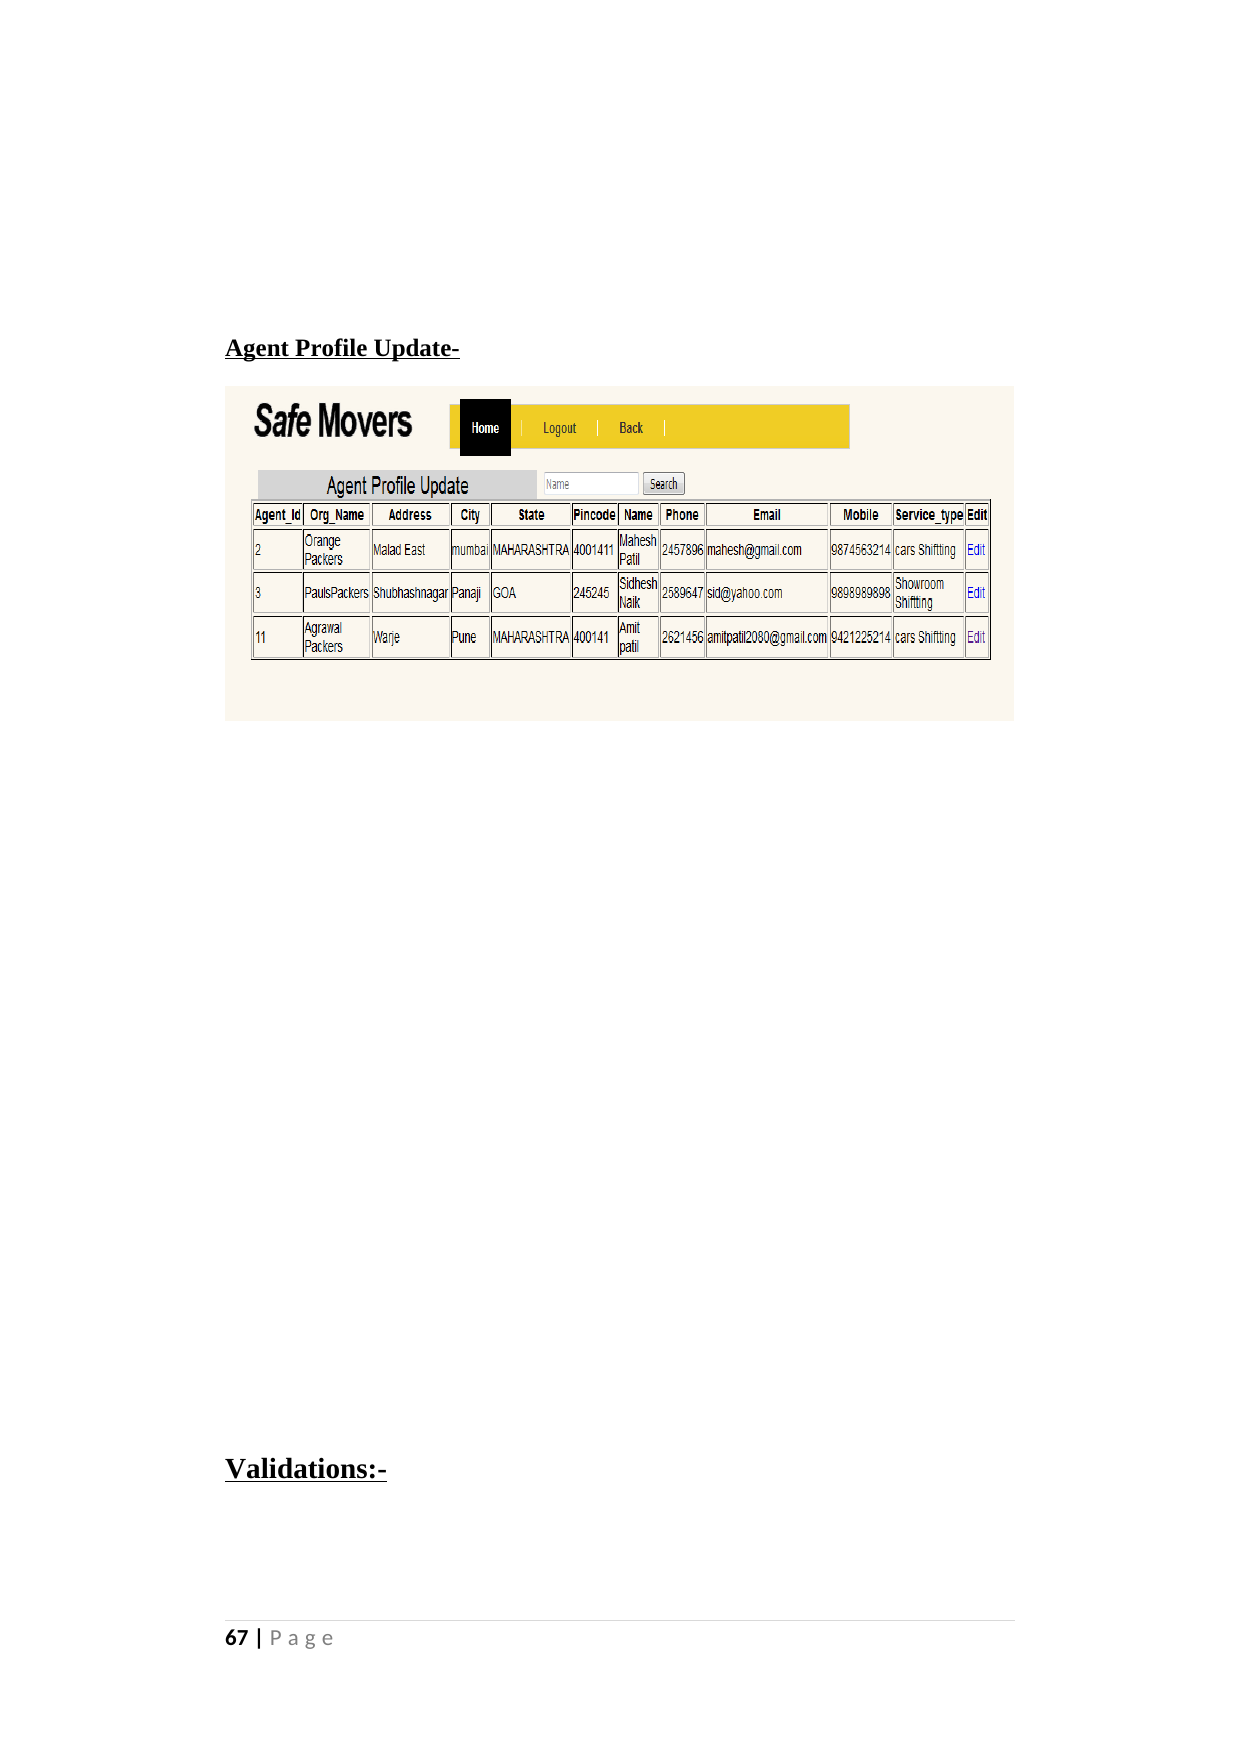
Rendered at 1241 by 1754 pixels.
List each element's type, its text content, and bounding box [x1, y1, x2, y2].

text Validations:- [225, 1452, 1015, 1485]
text Agent Profile Update- [225, 333, 1015, 361]
picture [225, 386, 1014, 721]
